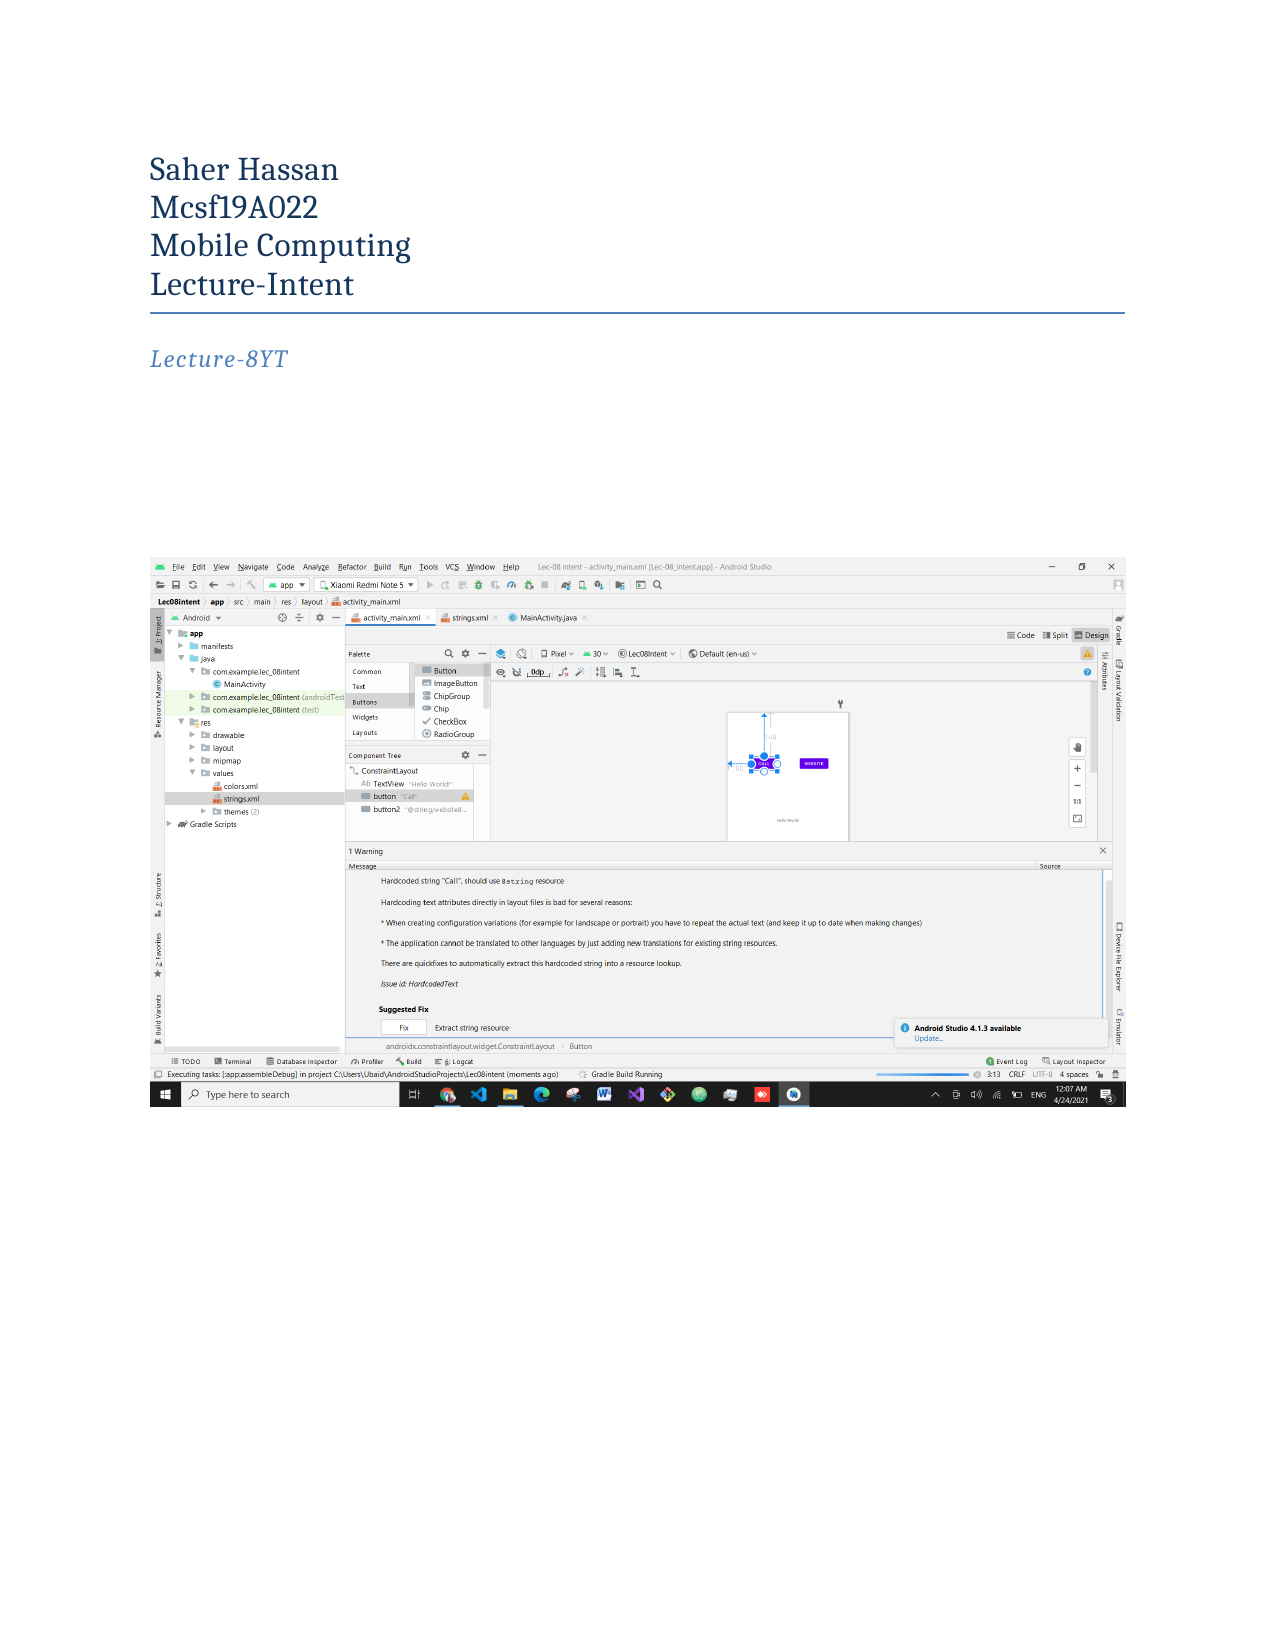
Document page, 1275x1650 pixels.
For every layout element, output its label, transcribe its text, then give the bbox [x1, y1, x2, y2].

picture [150, 557, 1126, 1107]
title Mobile Computing [150, 227, 1125, 265]
title Saher Hassan [150, 150, 1125, 188]
title Lecture-Intent [150, 265, 1125, 312]
title Mcsf19A022 [150, 188, 1125, 227]
subtitle Lecture-8YT [150, 345, 1125, 374]
